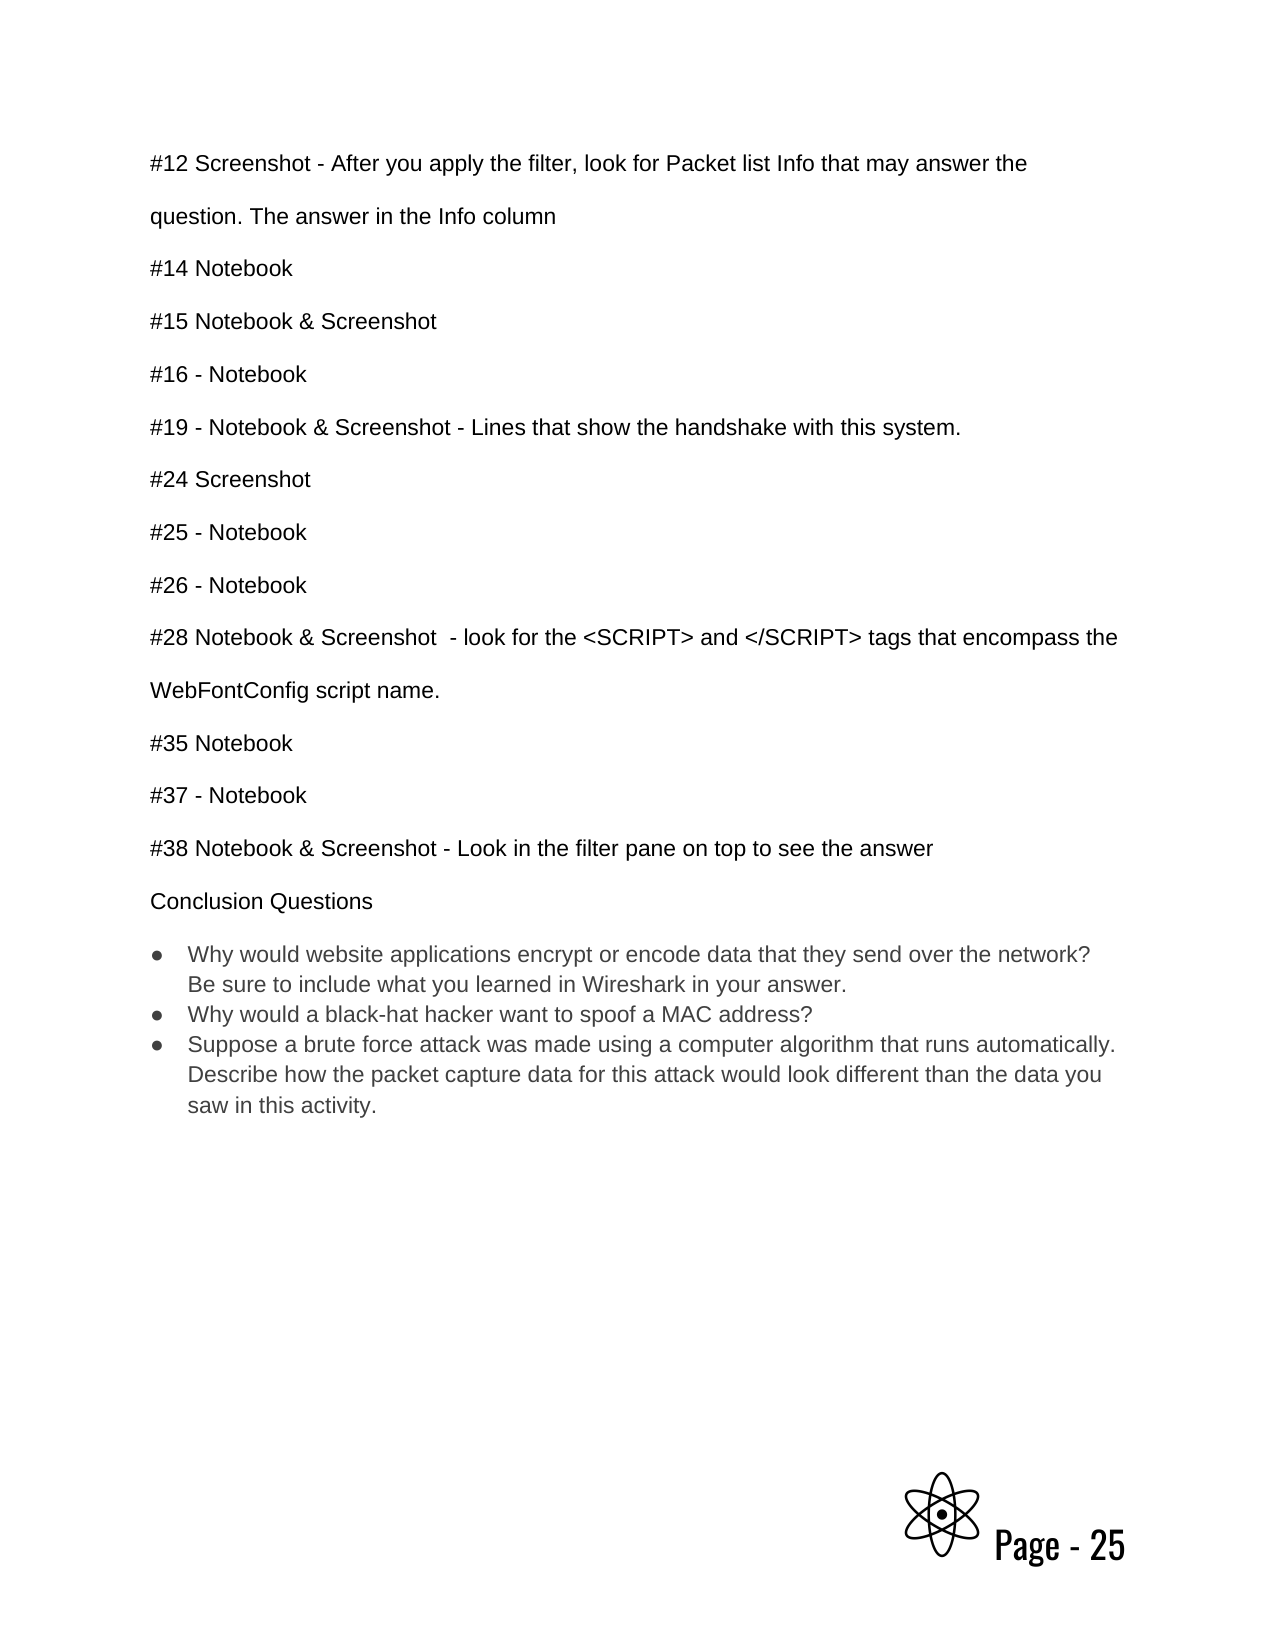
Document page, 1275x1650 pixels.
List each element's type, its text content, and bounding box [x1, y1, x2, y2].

text #28 Notebook & Screenshot - look for the <SCRIPT> and </SCRIPT> tags that encompass the WebFontConfig script name. [150, 624, 1125, 703]
text #19 - Notebook & Screenshot - Lines that show the handshake with this system. [150, 413, 1125, 440]
list Suppose a brute force attack was made using a computer algorithm that runs automatically. Describe how the packet capture data for this attack would look different than the data you saw in this activity. [150, 1031, 1125, 1118]
text #38 Notebook & Screenshot - Look in the filter pane on top to see the answer [150, 835, 1125, 862]
list Why would website applications encrypt or encode data that they send over the network? Be sure to include what you learned in Wireshark in your answer. [150, 941, 1125, 997]
text Conclusion Questions [150, 888, 1125, 914]
text #24 Screenshot [150, 466, 1125, 493]
text #26 - Notebook [150, 572, 1125, 598]
text #35 Notebook [150, 730, 1125, 756]
text #37 - Notebook [150, 782, 1125, 809]
picture [896, 1468, 988, 1561]
text #15 Notebook & Screenshot [150, 308, 1125, 334]
text #25 - Notebook [150, 519, 1125, 545]
text #14 Notebook [150, 255, 1125, 282]
list Why would a black-hat hacker want to spoof a MAC address? [150, 1001, 1125, 1027]
text #16 - Notebook [150, 361, 1125, 387]
text #12 Screenshot - After you apply the filter, look for Packet list Info that may answer the question. The answer in the Info column [150, 150, 1125, 229]
